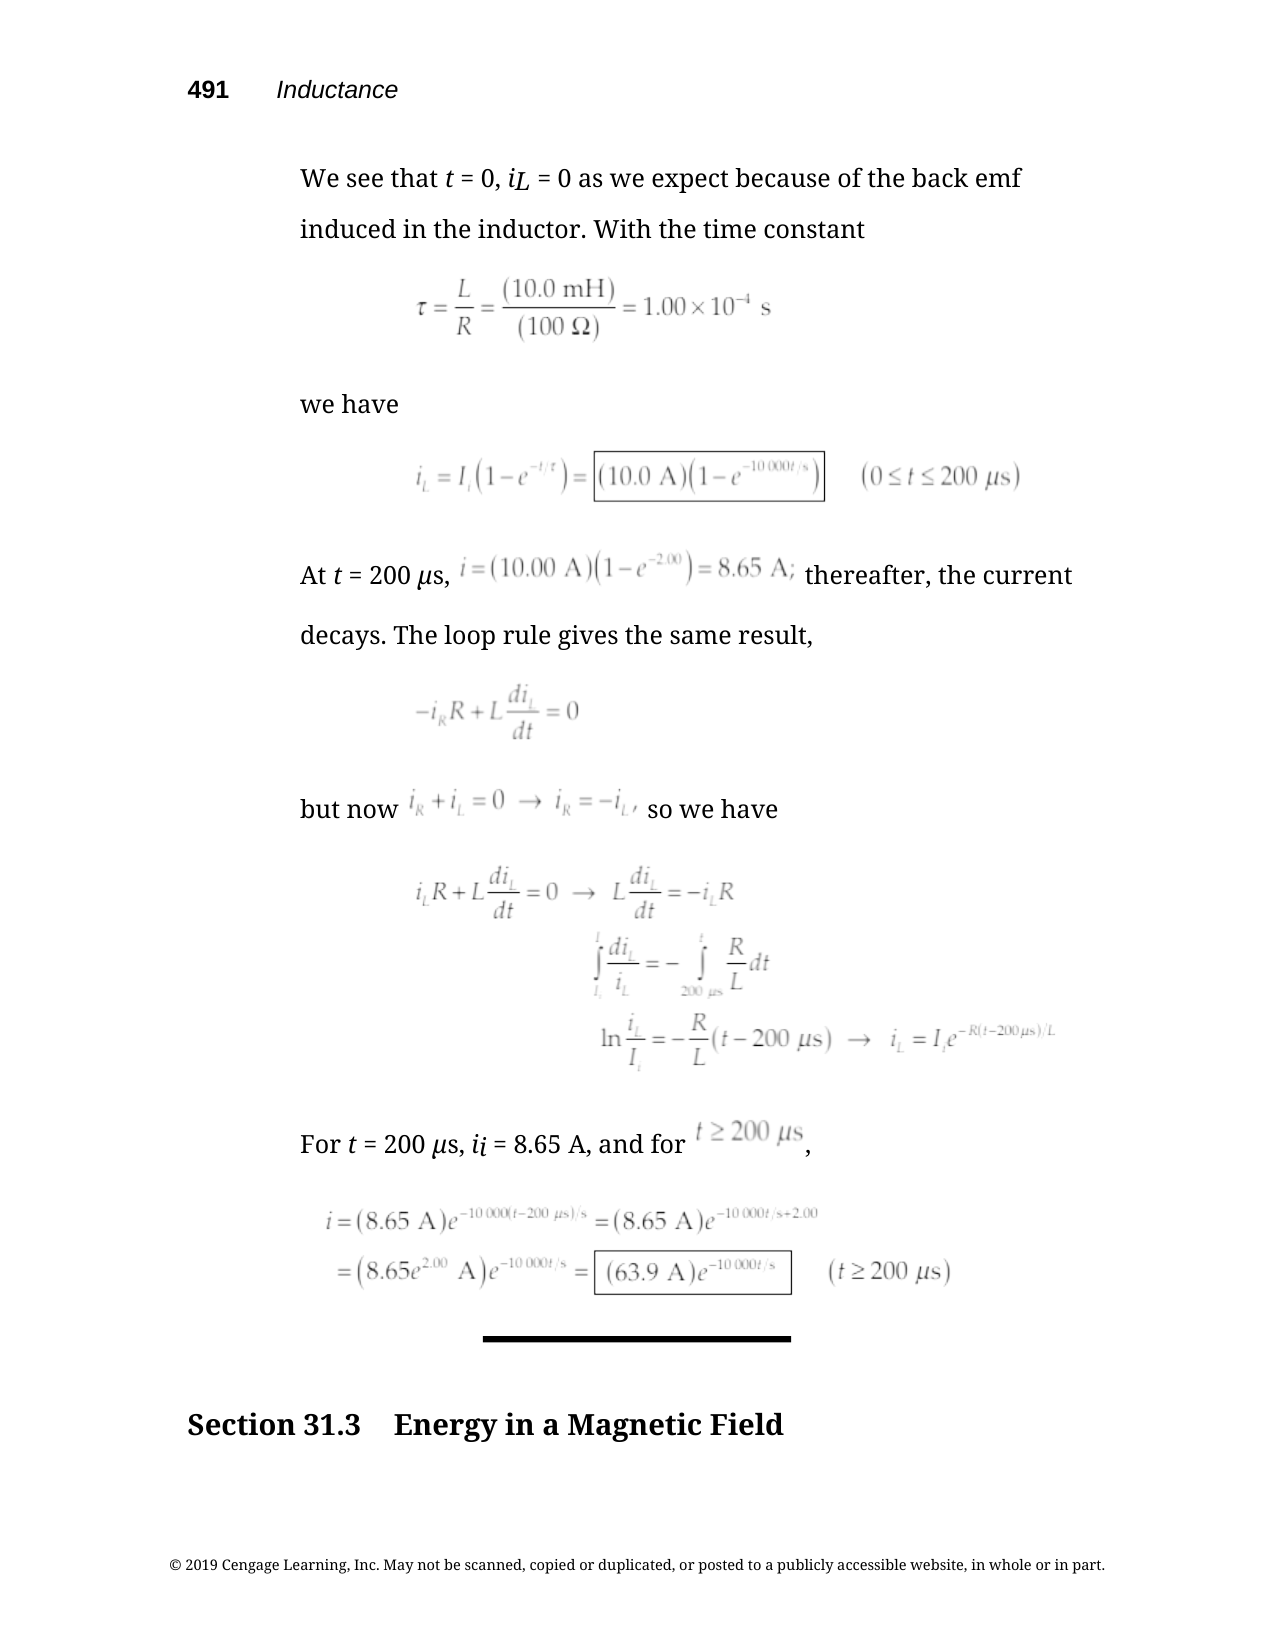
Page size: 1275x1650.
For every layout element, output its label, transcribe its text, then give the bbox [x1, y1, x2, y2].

text At t = 200 µs, thereafter, the current decays. The loop rule gives the same result, [187, 545, 1087, 652]
text Section 31.3 Energy in a Magnetic Field [187, 1404, 1087, 1443]
text but now so we have [187, 784, 1087, 833]
text We see that t = 0, iL = 0 as we expect because of the back emf induced in the inductor. With the time constant [187, 158, 1087, 246]
text we have [187, 387, 1087, 421]
text For t = 200 µs, ii = 8.65 A, and for , [187, 1116, 1087, 1171]
